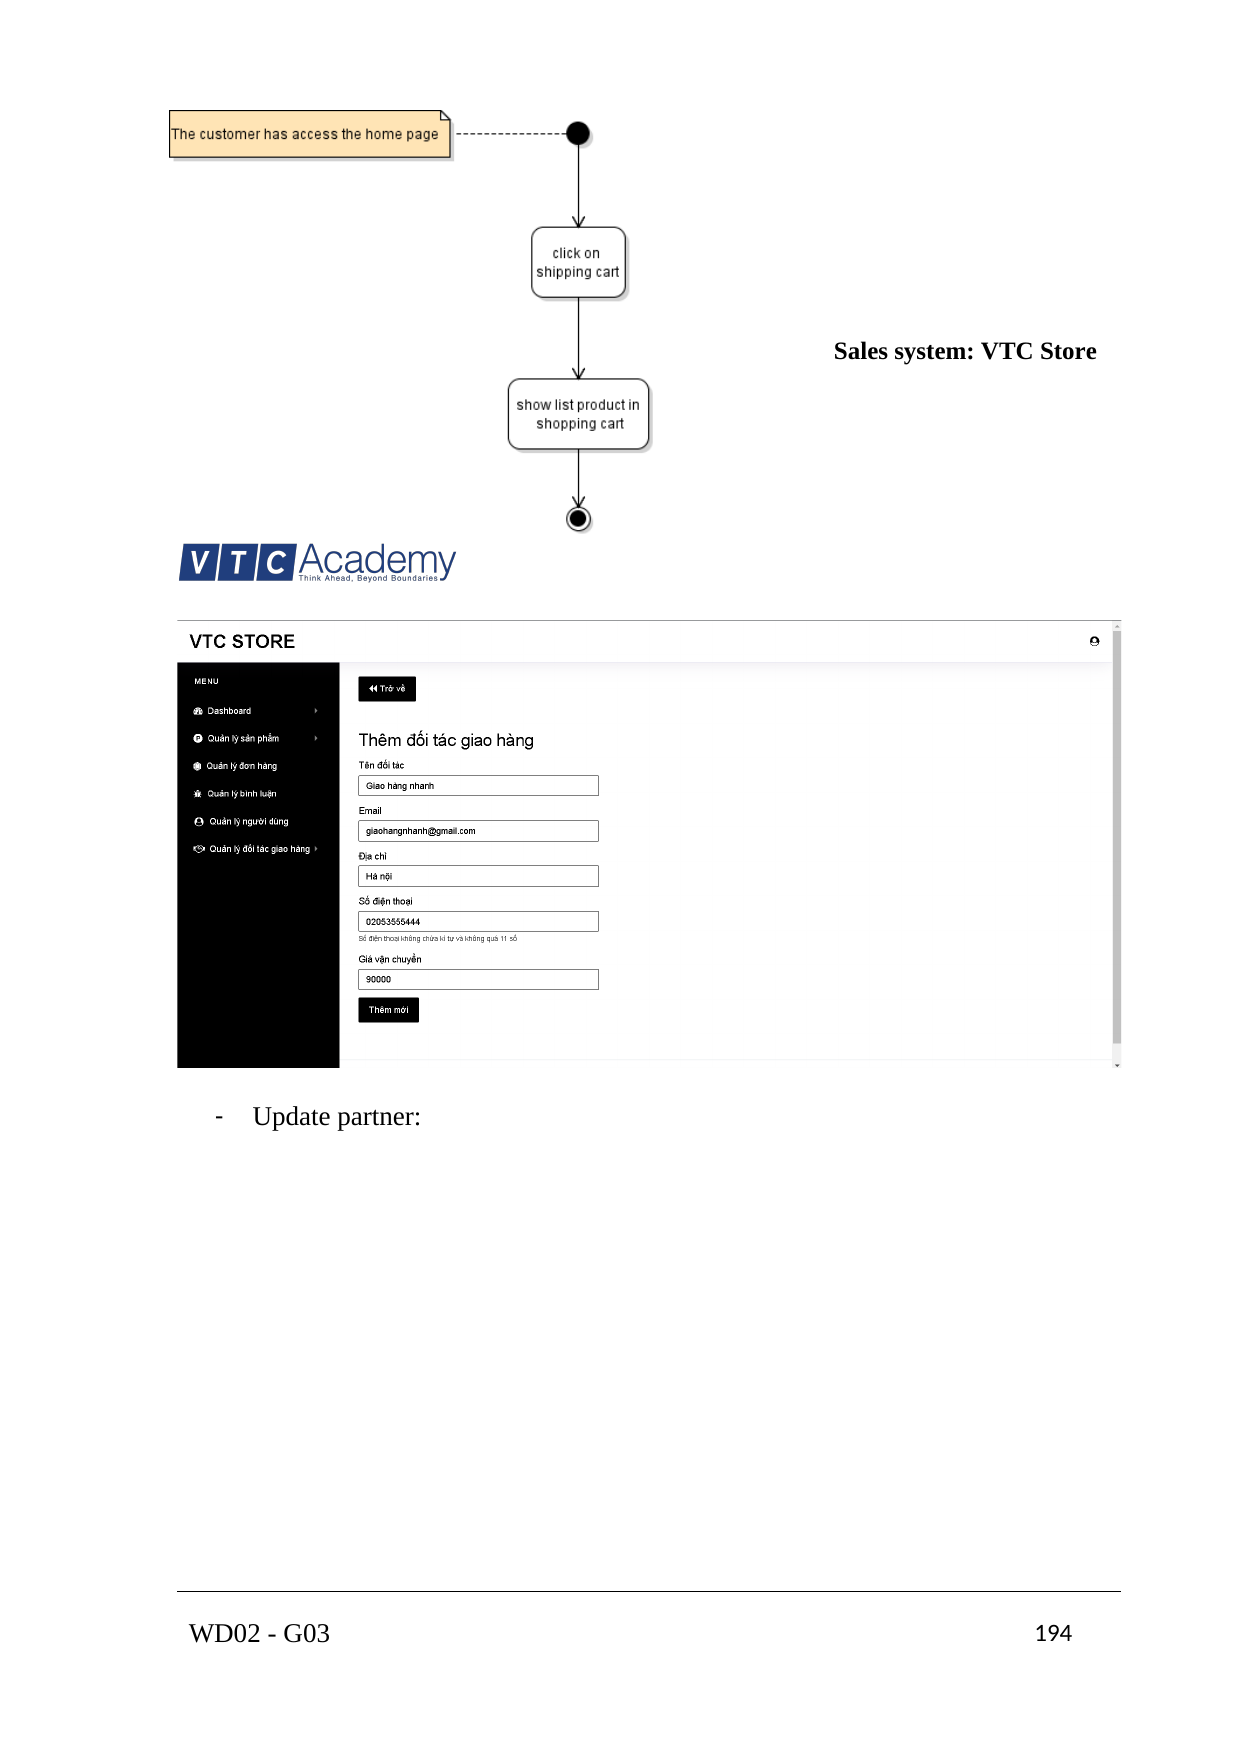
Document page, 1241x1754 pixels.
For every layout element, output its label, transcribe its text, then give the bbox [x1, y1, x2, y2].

picture [177, 620, 1122, 1068]
picture [169, 110, 654, 591]
list Update partner: [215, 1099, 1122, 1132]
